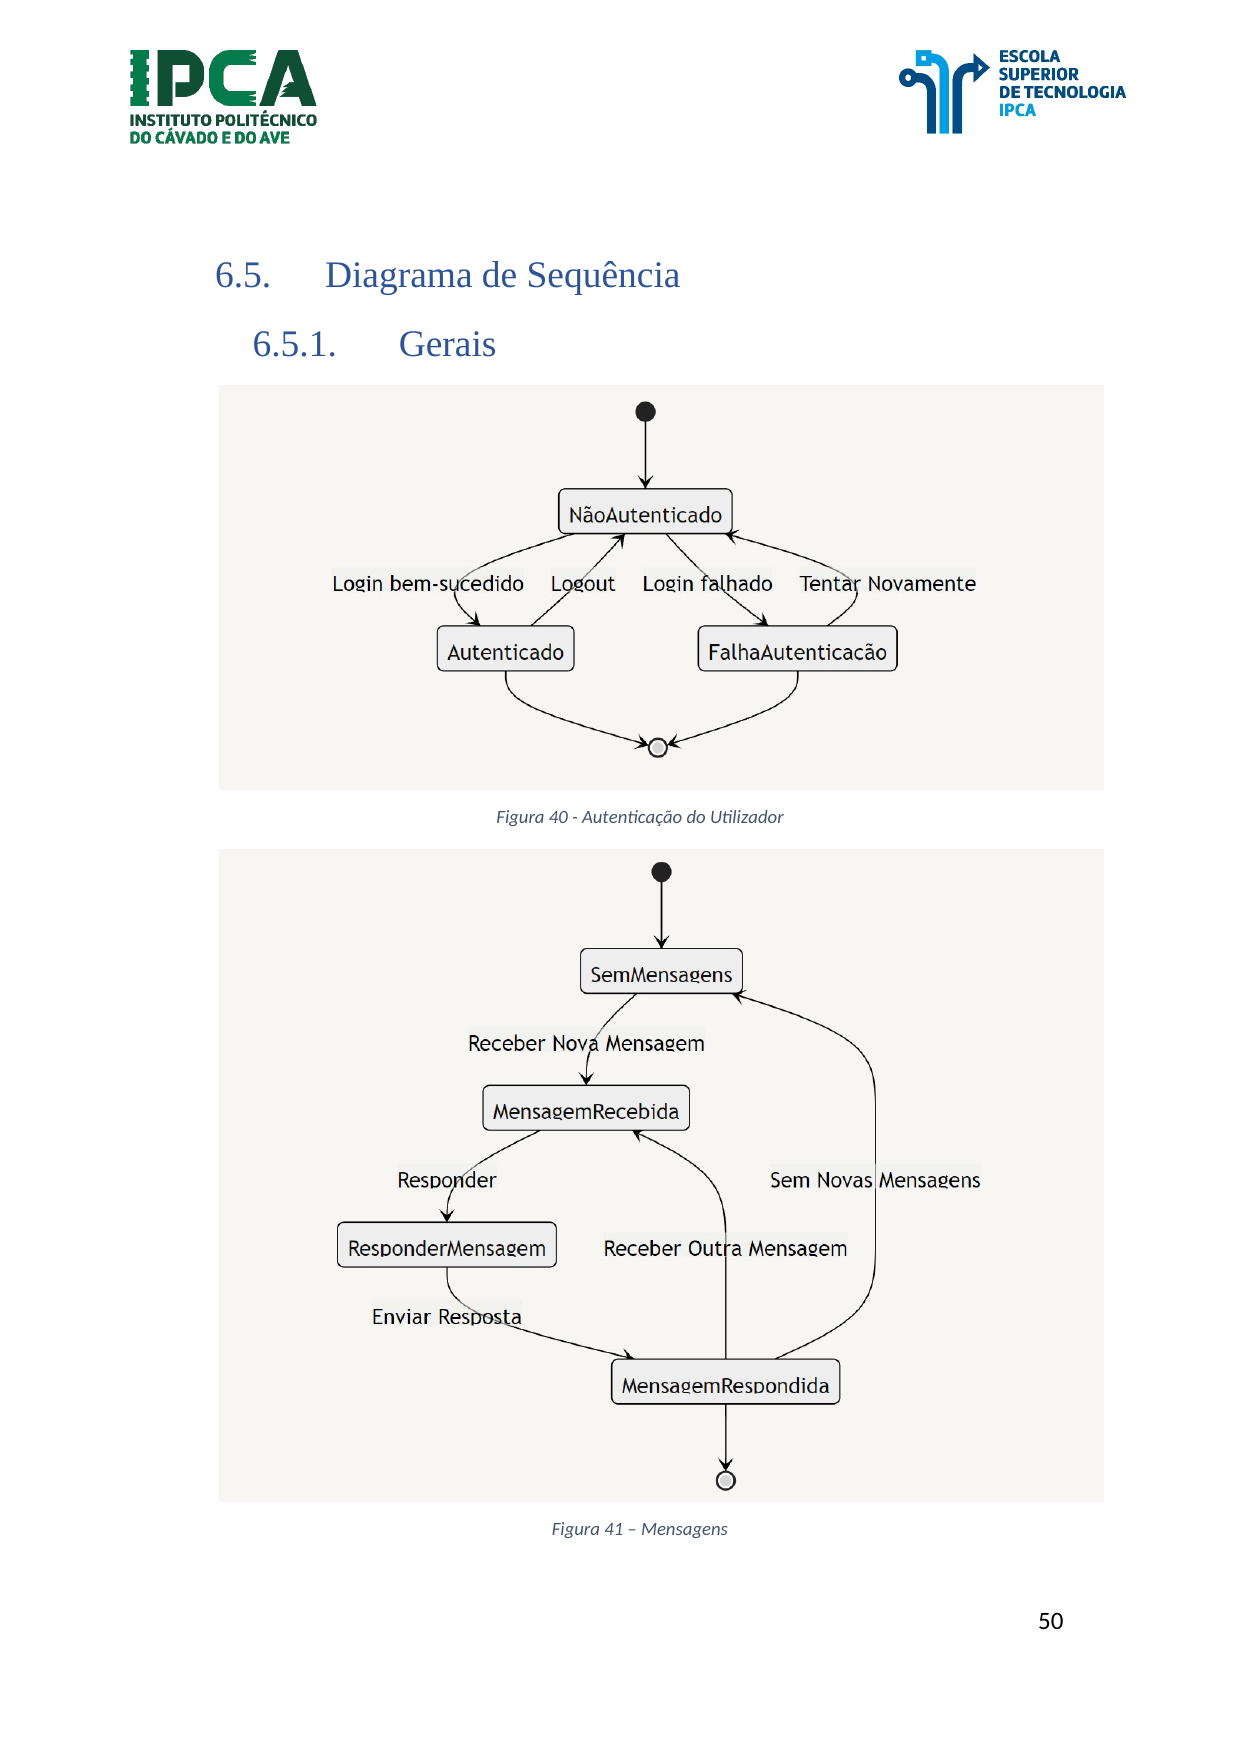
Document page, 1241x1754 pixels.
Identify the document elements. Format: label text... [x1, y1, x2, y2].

picture [218, 385, 1105, 791]
picture [126, 46, 318, 144]
picture [896, 46, 1132, 138]
picture [218, 849, 1105, 1502]
subtitle Diagrama de Sequência [215, 252, 1063, 295]
subtitle Gerais [252, 321, 1063, 364]
